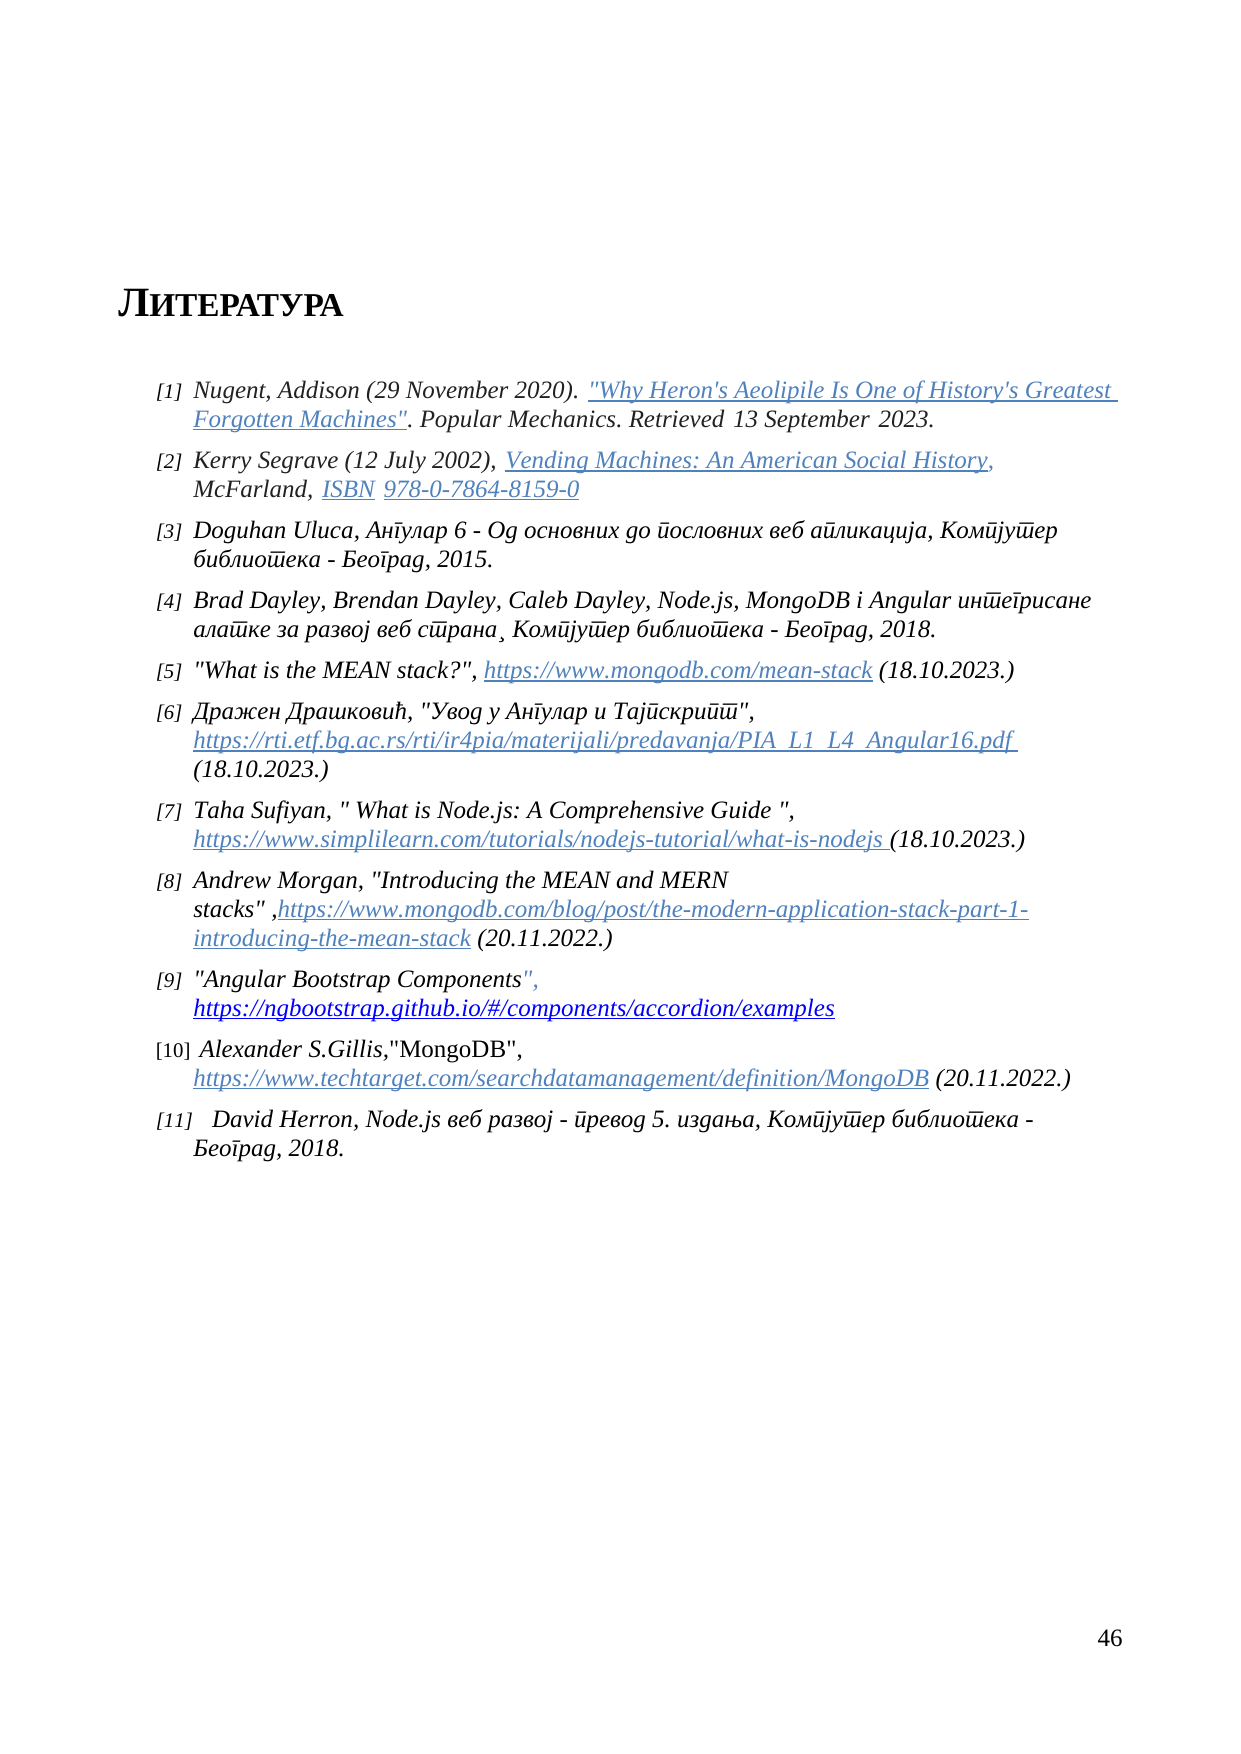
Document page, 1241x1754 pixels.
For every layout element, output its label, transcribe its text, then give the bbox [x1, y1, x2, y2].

text Doguhan Uluca, Ангулар 6 - Од основних до пословних веб апликација, Компјутер библиотека - Београд, 2015. [156, 515, 1122, 573]
text Andrew Morgan, "Introducing the MEAN and MERN stacks" ,https://www.mongodb.com/blog/post/the-modern-application-stack-part-1-introducing-the-mean-stack (20.11.2022.) [156, 865, 1122, 951]
text "What is the MEAN stack?", https://www.mongodb.com/mean-stack (18.10.2023.) [156, 655, 1122, 684]
text Taha Sufiyan, " What is Node.js: A Comprehensive Guide ", https://www.simplilearn.com/tutorials/nodejs-tutorial/what-is-nodejs (18.10.2023.) [156, 795, 1122, 853]
text Литература [118, 277, 1122, 325]
text Kerry Segrave (12 July 2002), Vending Machines: An American Social History, McFarland, ISBN 978-0-7864-8159-0 [156, 445, 1122, 503]
text David Herron, Node.js веб развој - превод 5. издања, Компјутер библиотека - Београд, 2018. [156, 1104, 1122, 1161]
text Nugent, Addison (29 November 2020). "Why Heron's Aeolipile Is One of History's Greatest Forgotten Machines". Popular Mechanics. Retrieved 13 September 2023. [156, 375, 1122, 433]
text "Angular Bootstrap Components", https://ngbootstrap.github.io/#/components/accordion/examples [156, 964, 1122, 1021]
text Brad Dayley, Brendan Dayley, Caleb Dayley, Node.js, MongoDB i Angular интегрисане алатке за развој веб страна¸ Компјутер библиотека - Београд, 2018. [156, 585, 1122, 643]
text Дражен Драшковић, "Увод у Ангулар и Тајпскрипт", https://rti.etf.bg.ac.rs/rti/ir4pia/materijali/predavanja/PIA_L1_L4_Angular16.pdf (18.10.2023.) [156, 696, 1122, 783]
text Alexander S.Gillis,"MongoDB", https://www.techtarget.com/searchdatamanagement/definition/MongoDB (20.11.2022.) [156, 1034, 1122, 1091]
